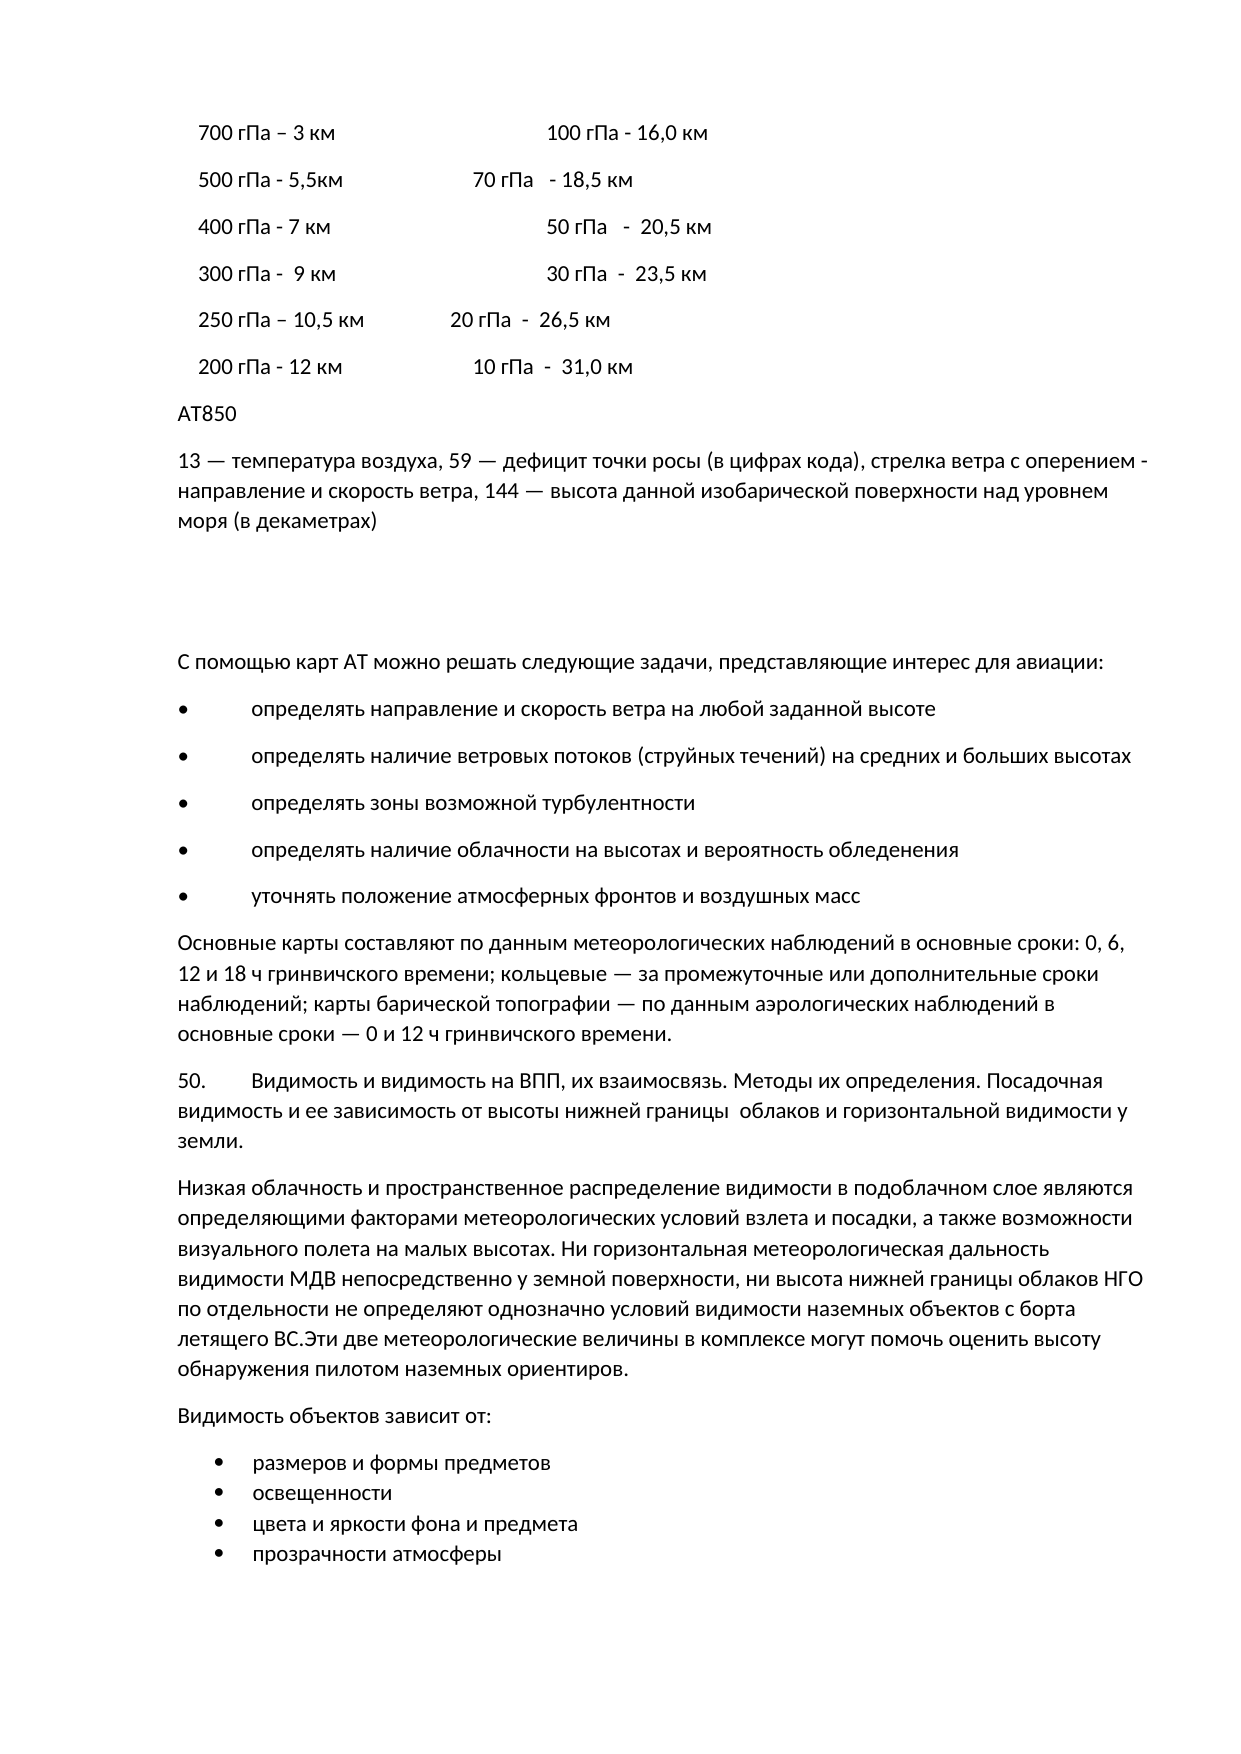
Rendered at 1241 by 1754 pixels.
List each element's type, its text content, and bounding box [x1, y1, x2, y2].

text 200 гПа - 12 км 10 гПа - 31,0 км [177, 352, 1152, 381]
text 300 гПа - 9 км 30 гПа - 23,5 км [177, 259, 1152, 287]
text • определять направление и скорость ветра на любой заданной высоте [177, 694, 1152, 722]
text АТ850 [177, 399, 1152, 427]
list размеров и формы предметов [215, 1448, 1152, 1476]
text С помощью карт АТ можно решать следующие задачи, представляющие интерес для авиации: [177, 647, 1152, 675]
text 250 гПа – 10,5 км 20 гПа - 26,5 км [177, 306, 1152, 334]
list прозрачности атмосферы [215, 1539, 1152, 1567]
list цвета и яркости фона и предмета [215, 1509, 1152, 1537]
text Низкая облачность и пространственное распределение видимости в подоблачном слое являются определяющими факторами метеорологических условий взлета и посадки, а также возможности визуального полета на малых высотах. Ни горизонтальная метеорологическая дальность видимости МДВ непосредственно у земной поверхности, ни высота нижней границы облаков НГО по отдельности не определяют однозначно условий видимости наземных объектов с борта летящего ВС.Эти две метеорологические величины в комплексе могут помочь оценить высоту обнаружения пилотом наземных ориентиров. [177, 1173, 1152, 1383]
text • определять наличие ветровых потоков (струйных течений) на средних и больших высотах [177, 741, 1152, 769]
text 13 — температура воздуха, 59 — дефицит точки росы (в цифрах кода), стрелка ветра с оперением - направление и скорость ветра, 144 — высота данной изобарической поверхности над уровнем моря (в декаметрах) [177, 446, 1152, 535]
text 400 гПа - 7 км 50 гПа - 20,5 км [177, 212, 1152, 240]
text 50. Видимость и видимость на ВПП, их взаимосвязь. Методы их определения. Посадочная видимость и ее зависимость от высоты нижней границы облаков и горизонтальной видимости у земли. [177, 1066, 1152, 1154]
text • уточнять положение атмосферных фронтов и воздушных масс [177, 882, 1152, 910]
text • определять зоны возможной турбулентности [177, 788, 1152, 816]
text Видимость объектов зависит от: [177, 1401, 1152, 1429]
text Основные карты составляют по данным метеорологических наблюдений в основные сроки: 0, 6, 12 и 18 ч гринвичского времени; кольцевые — за промежуточные или дополнительные сроки наблюдений; карты барической топографии — по данным аэрологических наблюдений в основные сроки — 0 и 12 ч гринвичского времени. [177, 928, 1152, 1047]
text 700 гПа – 3 км 100 гПа - 16,0 км [177, 118, 1152, 146]
text • определять наличие облачности на высотах и вероятность обледенения [177, 835, 1152, 863]
list освещенности [215, 1478, 1152, 1507]
text 500 гПа - 5,5км 70 гПа - 18,5 км [177, 165, 1152, 193]
